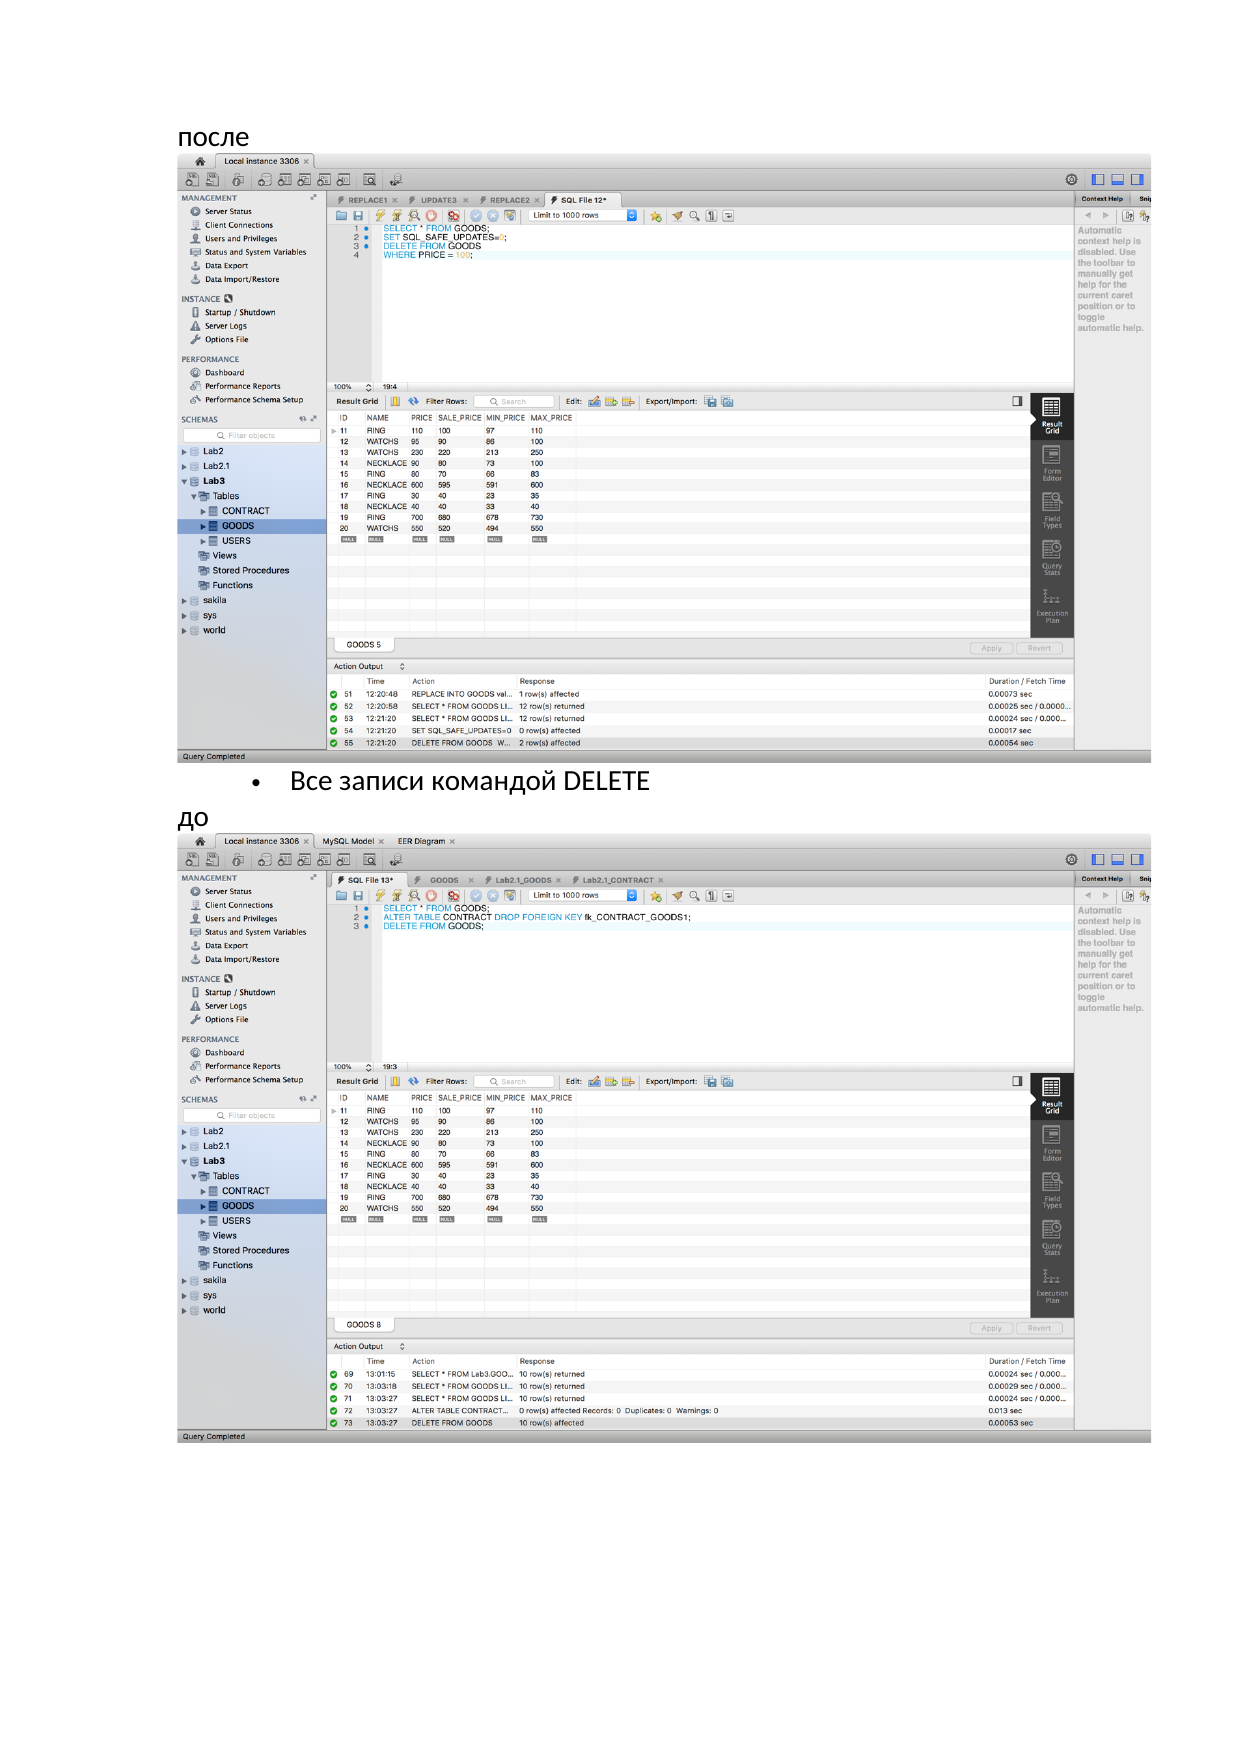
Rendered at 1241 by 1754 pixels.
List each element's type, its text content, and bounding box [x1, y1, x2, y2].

text после [177, 118, 1152, 153]
text до [177, 798, 1152, 833]
picture [177, 153, 1152, 763]
list Все записи командой DELETE [252, 763, 1152, 798]
picture [177, 833, 1152, 1443]
